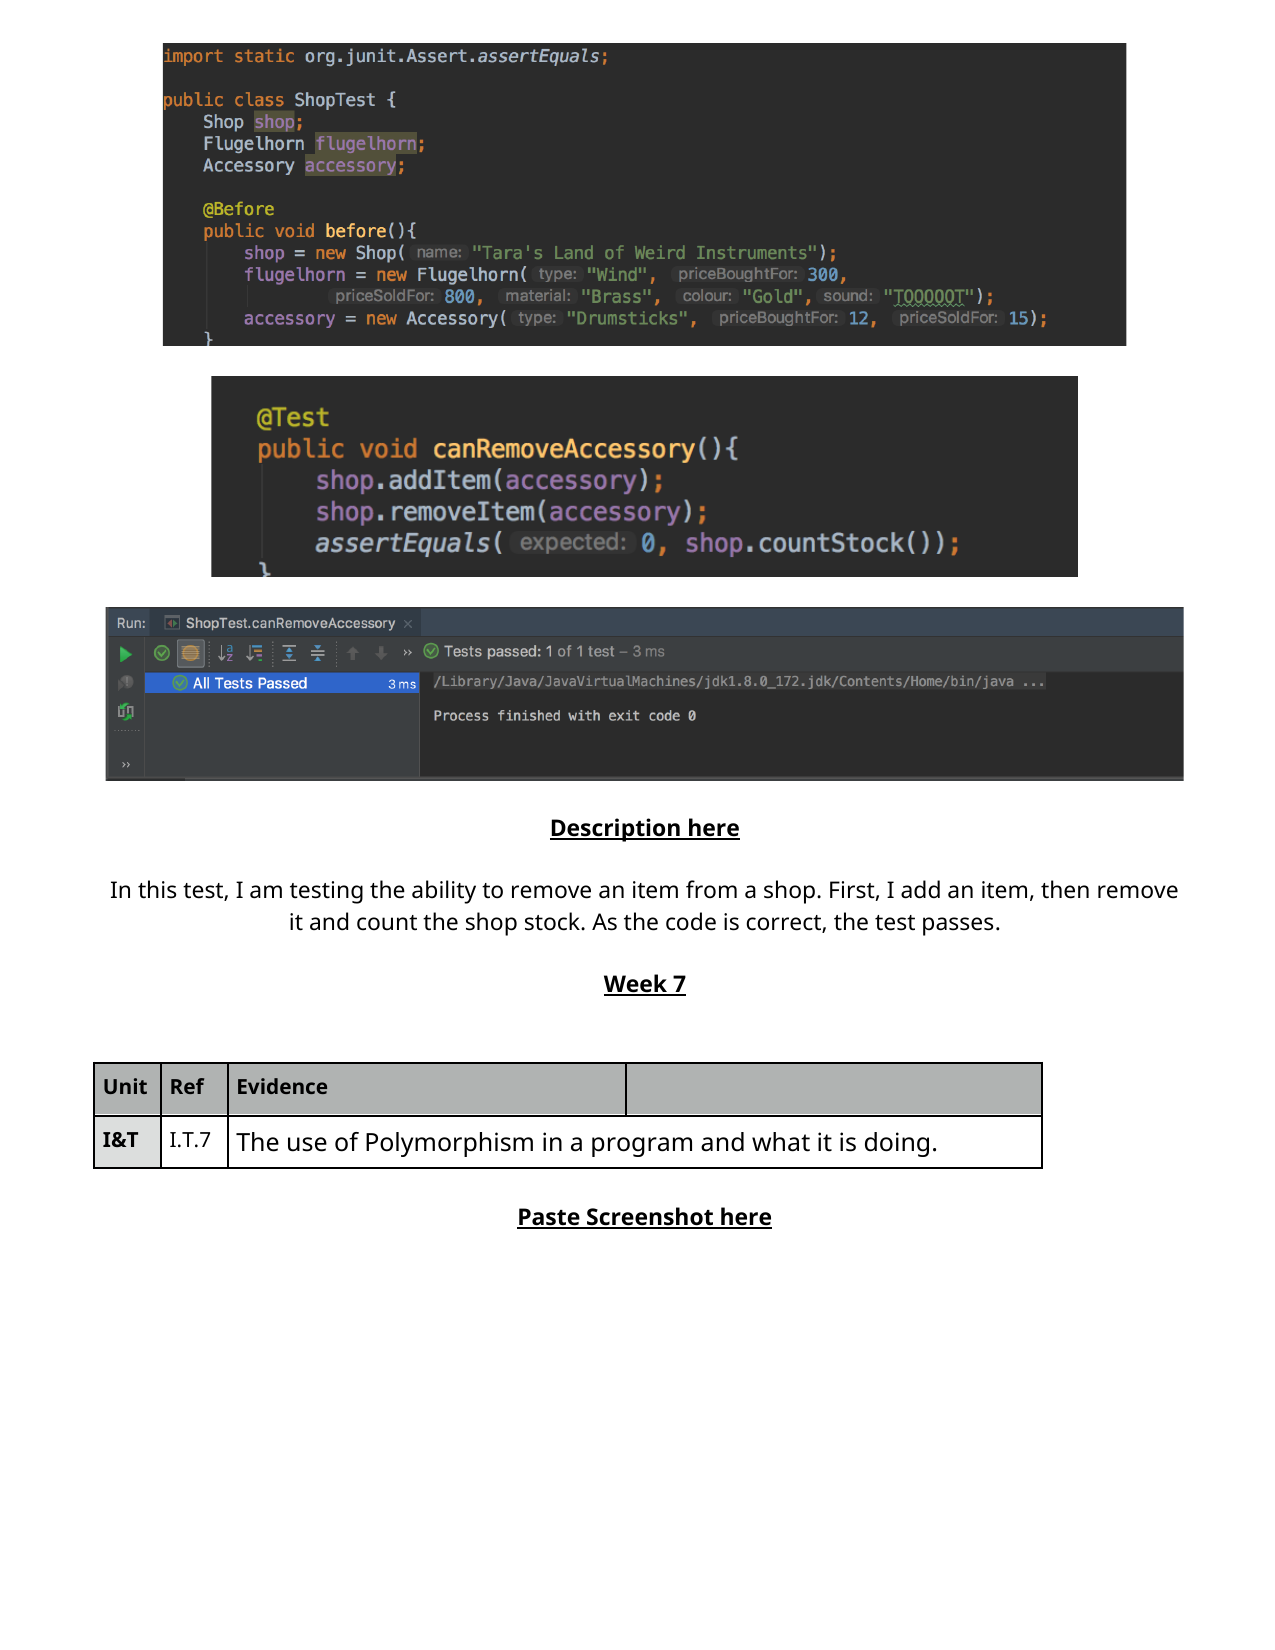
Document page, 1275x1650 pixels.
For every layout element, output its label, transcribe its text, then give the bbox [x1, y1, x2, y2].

table_cell I.T.7 [162, 1117, 227, 1167]
table_cell The use of Polymorphism in a program and what it is doing. [229, 1117, 1041, 1167]
table_header Unit [95, 1064, 160, 1114]
table_header Ref [162, 1064, 227, 1114]
text Description here [106, 812, 1184, 843]
picture [162, 43, 1127, 346]
text In this test, I am testing the ability to remove an item from a shop. First, I add an item, then remove it and count the shop stock. As the code is correct, the test passes. [106, 874, 1184, 937]
table_header Evidence [229, 1064, 625, 1114]
picture [211, 376, 1078, 577]
table_header [627, 1064, 1041, 1114]
text Week 7 [106, 968, 1184, 999]
text Paste Screenshot here [106, 1201, 1184, 1232]
table_cell I&T [95, 1117, 160, 1167]
picture [105, 607, 1184, 781]
